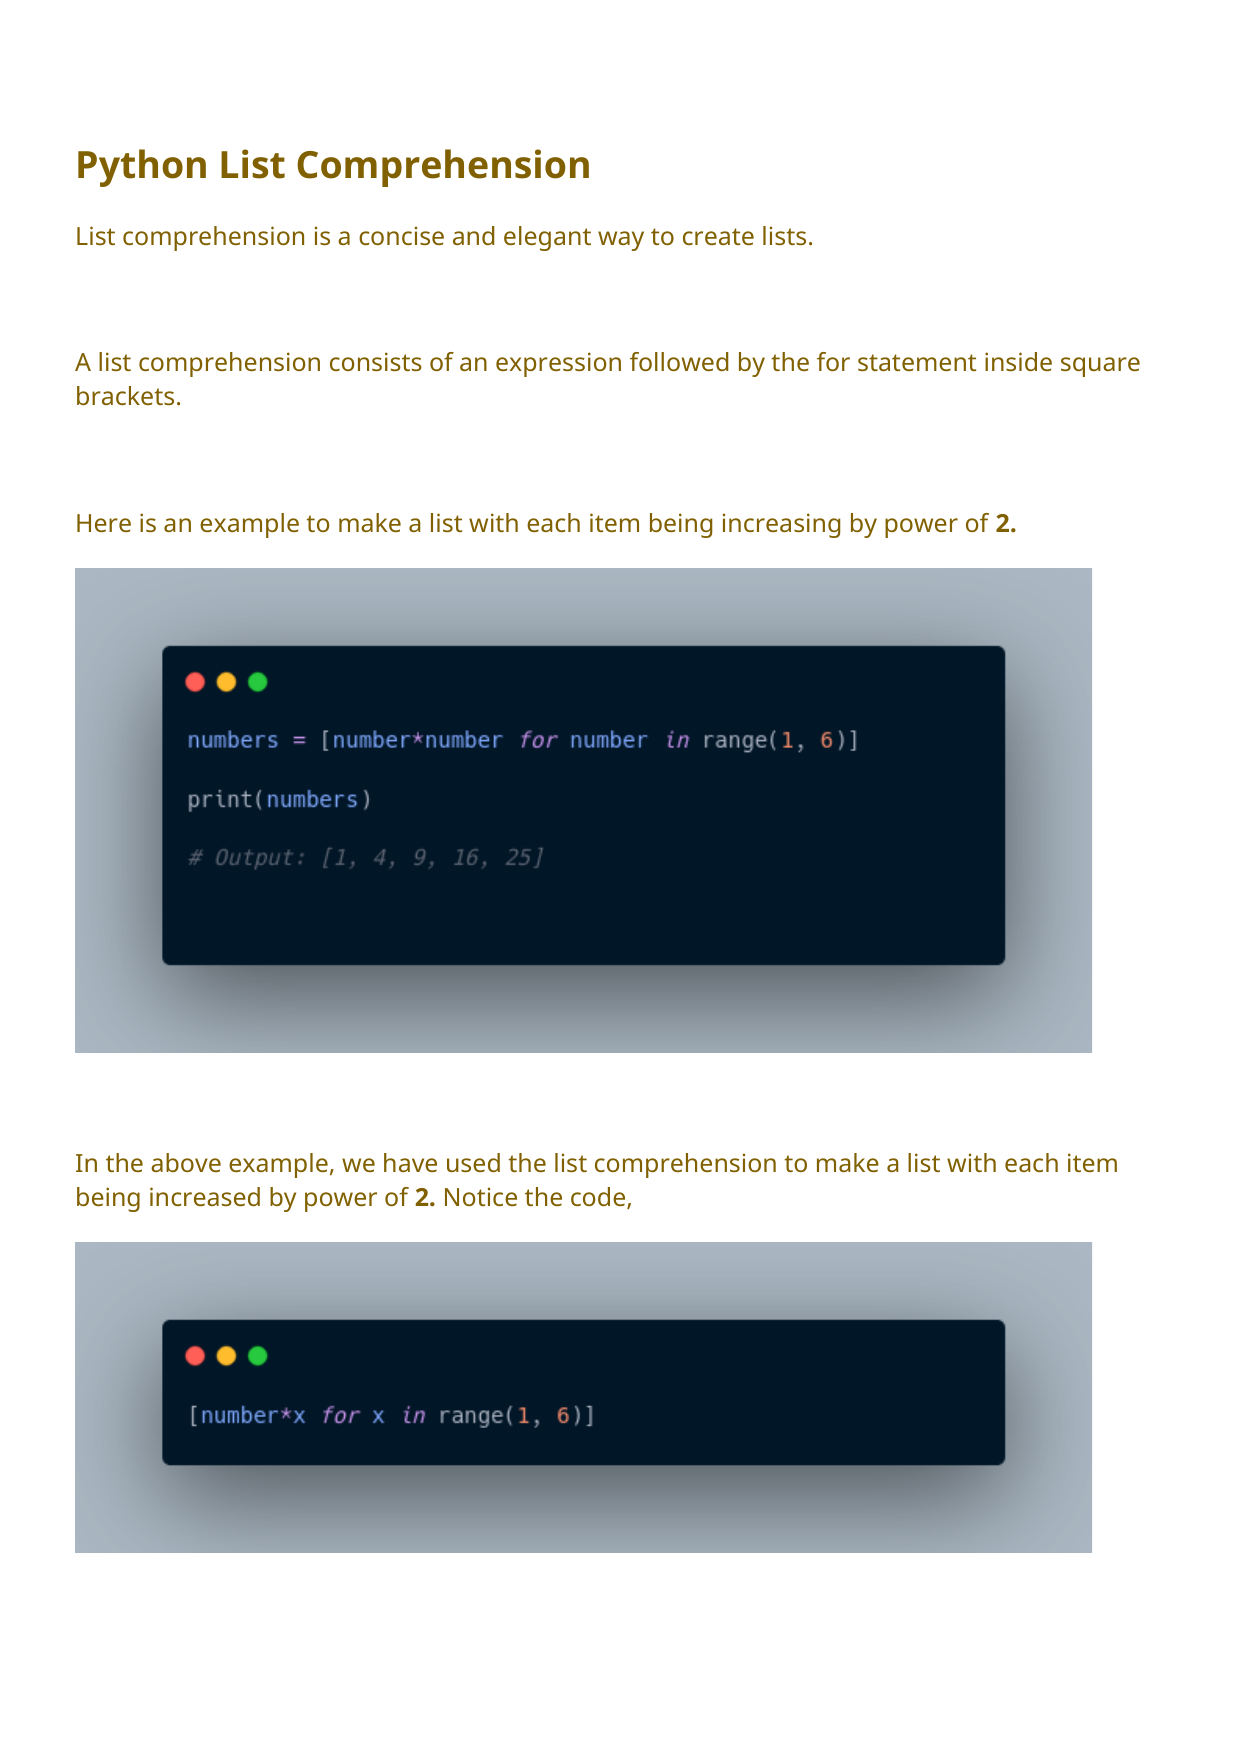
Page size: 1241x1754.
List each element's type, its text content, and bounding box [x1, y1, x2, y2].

text A list comprehension consists of an expression followed by the for statement inside square brackets. [75, 345, 1165, 413]
picture [75, 1242, 1093, 1553]
text Here is an example to make a list with each item being increasing by power of 2. [75, 505, 1165, 539]
subtitle Python List Comprehension [75, 138, 1165, 189]
text In the above example, we have used the list comprehension to make a list with each item being increased by power of 2. Notice the code, [75, 1145, 1165, 1213]
text List comprehension is a concise and elegant way to create lists. [75, 218, 1165, 252]
picture [75, 568, 1093, 1053]
